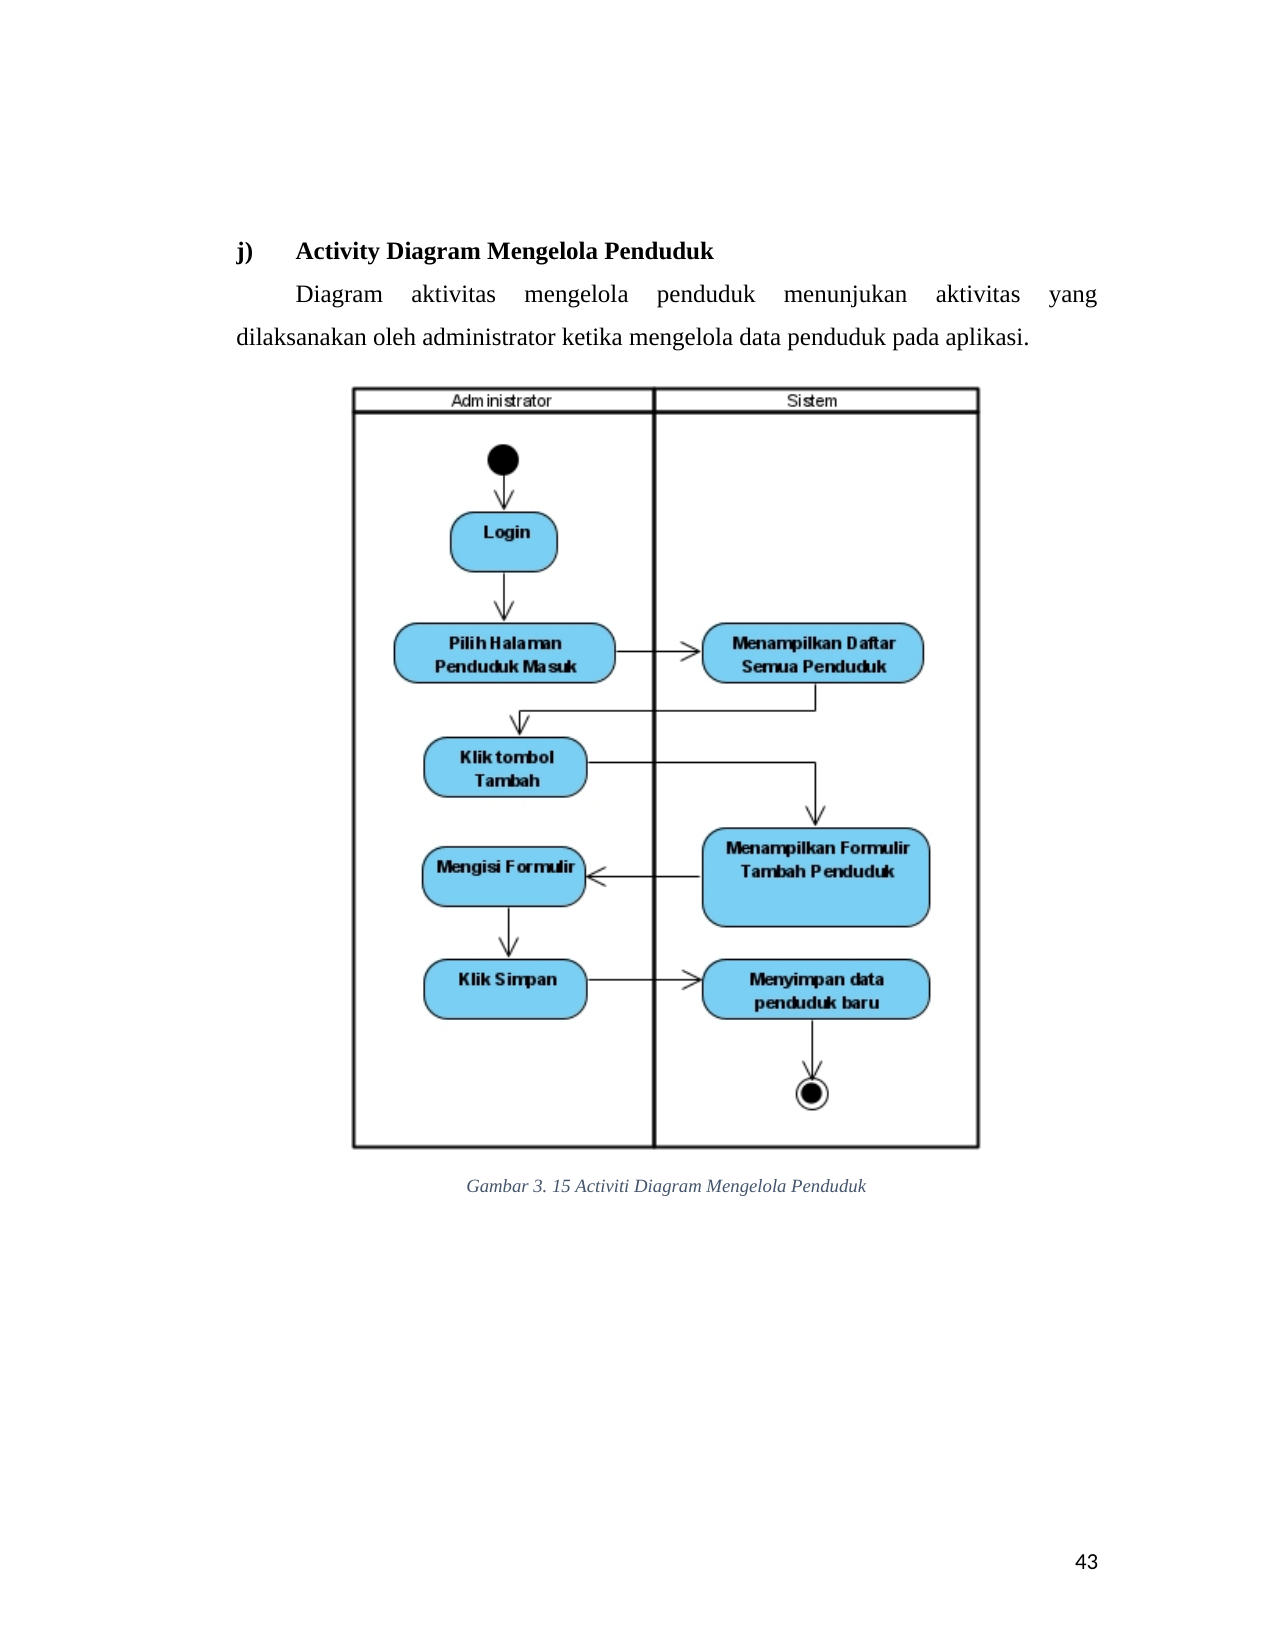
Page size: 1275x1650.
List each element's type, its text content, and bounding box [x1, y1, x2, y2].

text Gambar 3. 15 Activiti Diagram Mengelola Penduduk [236, 1174, 1098, 1196]
list Activity Diagram Mengelola Penduduk [236, 236, 1098, 265]
picture [347, 382, 987, 1156]
text Diagram aktivitas mengelola penduduk menunjukan aktivitas yang dilaksanakan oleh administrator ketika mengelola data penduduk pada aplikasi. [236, 279, 1098, 351]
